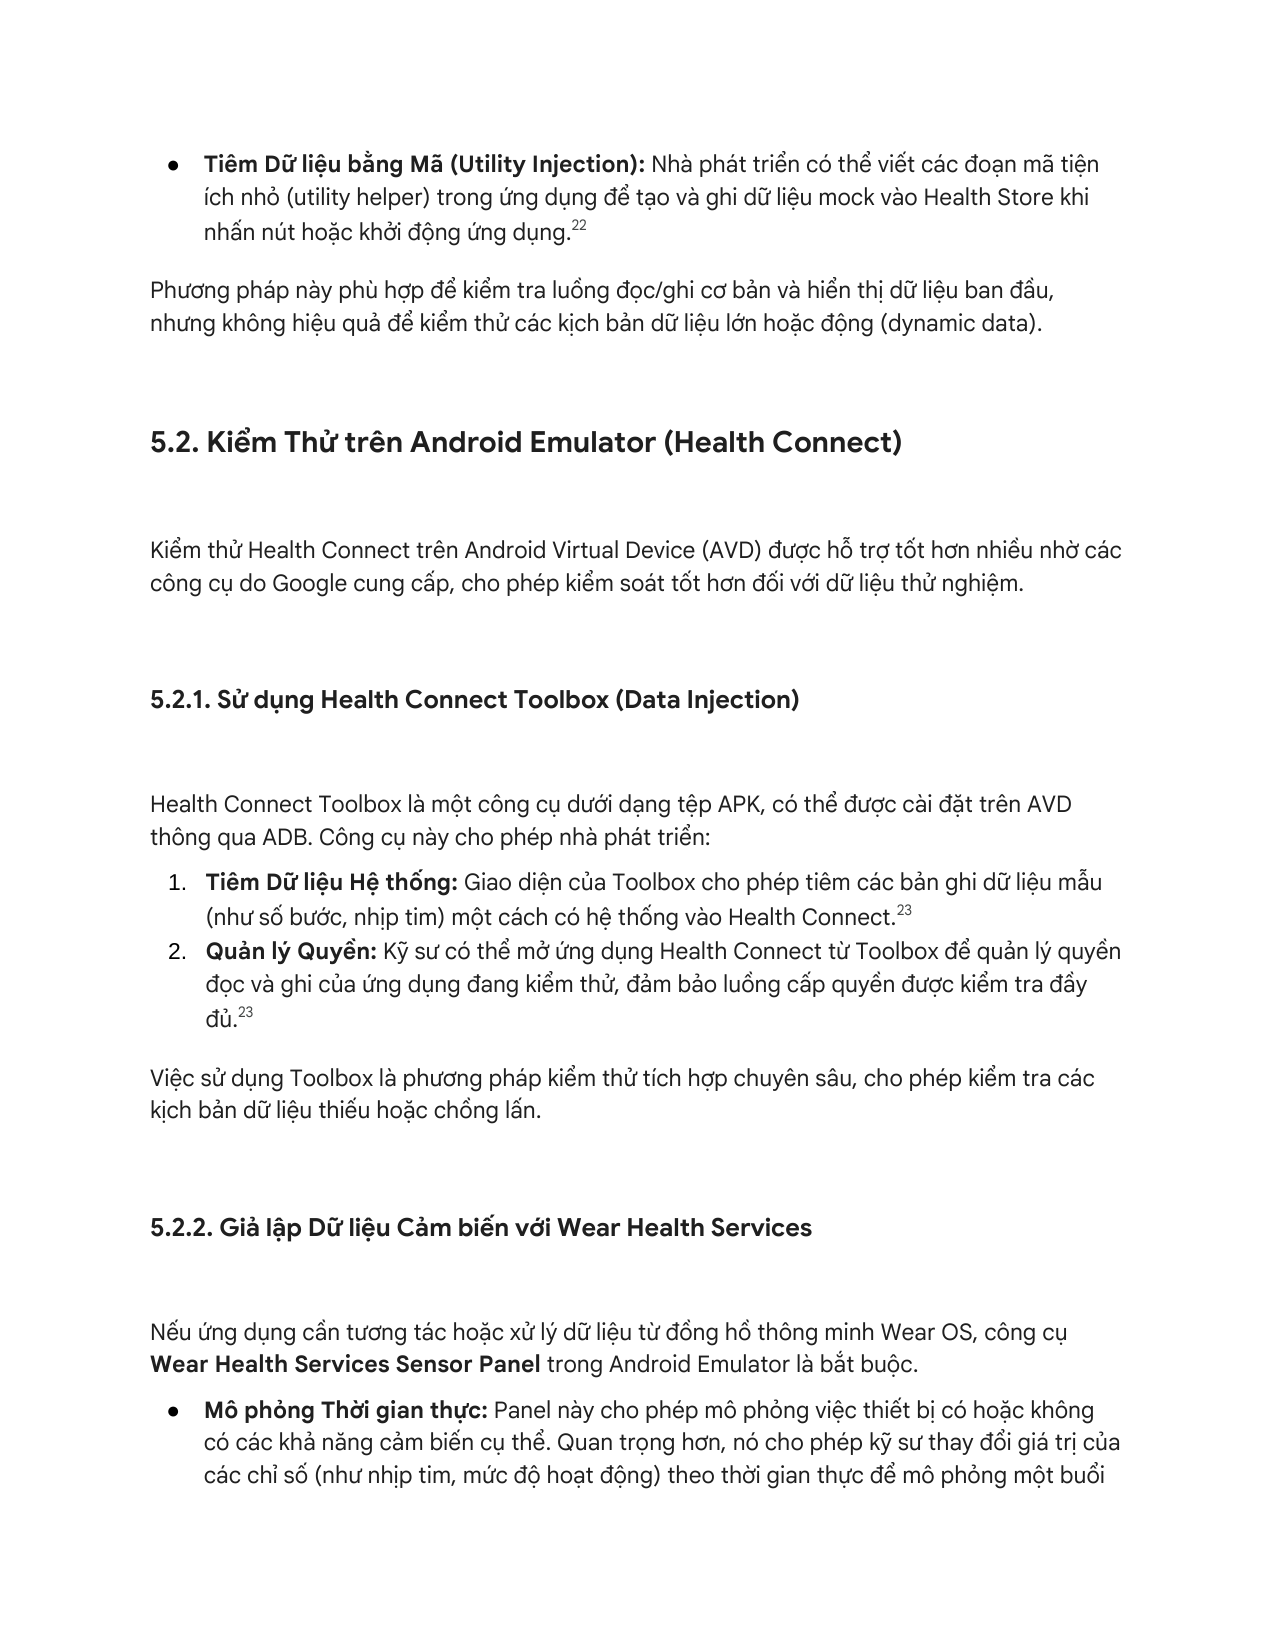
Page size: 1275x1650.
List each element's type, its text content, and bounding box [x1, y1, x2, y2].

text Health Connect Toolbox là một công cụ dưới dạng tệp APK, có thể được cài đặt trên AVD thông qua ADB. Công cụ này cho phép nhà phát triển: [150, 791, 1125, 852]
text Nếu ứng dụng cần tương tác hoặc xử lý dữ liệu từ đồng hồ thông minh Wear OS, công cụ Wear Health Services Sensor Panel trong Android Emulator là bắt buộc. [150, 1318, 1125, 1379]
list Tiêm Dữ liệu bằng Mã (Utility Injection): Nhà phát triển có thể viết các đoạn mã tiện ích nhỏ (utility helper) trong ứng dụng để tạo và ghi dữ liệu mock vào Health Store khi nhấn nút hoặc khởi động ứng dụng.22 [166, 150, 1125, 247]
list Quản lý Quyền: Kỹ sư có thể mở ứng dụng Health Connect từ Toolbox để quản lý quyền đọc và ghi của ứng dụng đang kiểm thử, đảm bảo luồng cấp quyền được kiểm tra đầy đủ.23 [168, 937, 1125, 1034]
text Kiểm thử Health Connect trên Android Virtual Device (AVD) được hỗ trợ tốt hơn nhiều nhờ các công cụ do Google cung cấp, cho phép kiểm soát tốt hơn đối với dữ liệu thử nghiệm. [150, 537, 1125, 598]
subtitle 5.2.1. Sử dụng Health Connect Toolbox (Data Injection) [150, 685, 1125, 716]
subtitle 5.2. Kiểm Thử trên Android Emulator (Health Connect) [150, 425, 1125, 461]
list Tiêm Dữ liệu Hệ thống: Giao diện của Toolbox cho phép tiêm các bản ghi dữ liệu mẫu (như số bước, nhịp tim) một cách có hệ thống vào Health Connect.23 [168, 868, 1125, 933]
subtitle 5.2.2. Giả lập Dữ liệu Cảm biến với Wear Health Services [150, 1212, 1125, 1243]
text Việc sử dụng Toolbox là phương pháp kiểm thử tích hợp chuyên sâu, cho phép kiểm tra các kịch bản dữ liệu thiếu hoặc chồng lấn. [150, 1064, 1125, 1125]
text Phương pháp này phù hợp để kiểm tra luồng đọc/ghi cơ bản và hiển thị dữ liệu ban đầu, nhưng không hiệu quả để kiểm thử các kịch bản dữ liệu lớn hoặc động (dynamic data). [150, 277, 1125, 338]
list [166, 1396, 1125, 1490]
